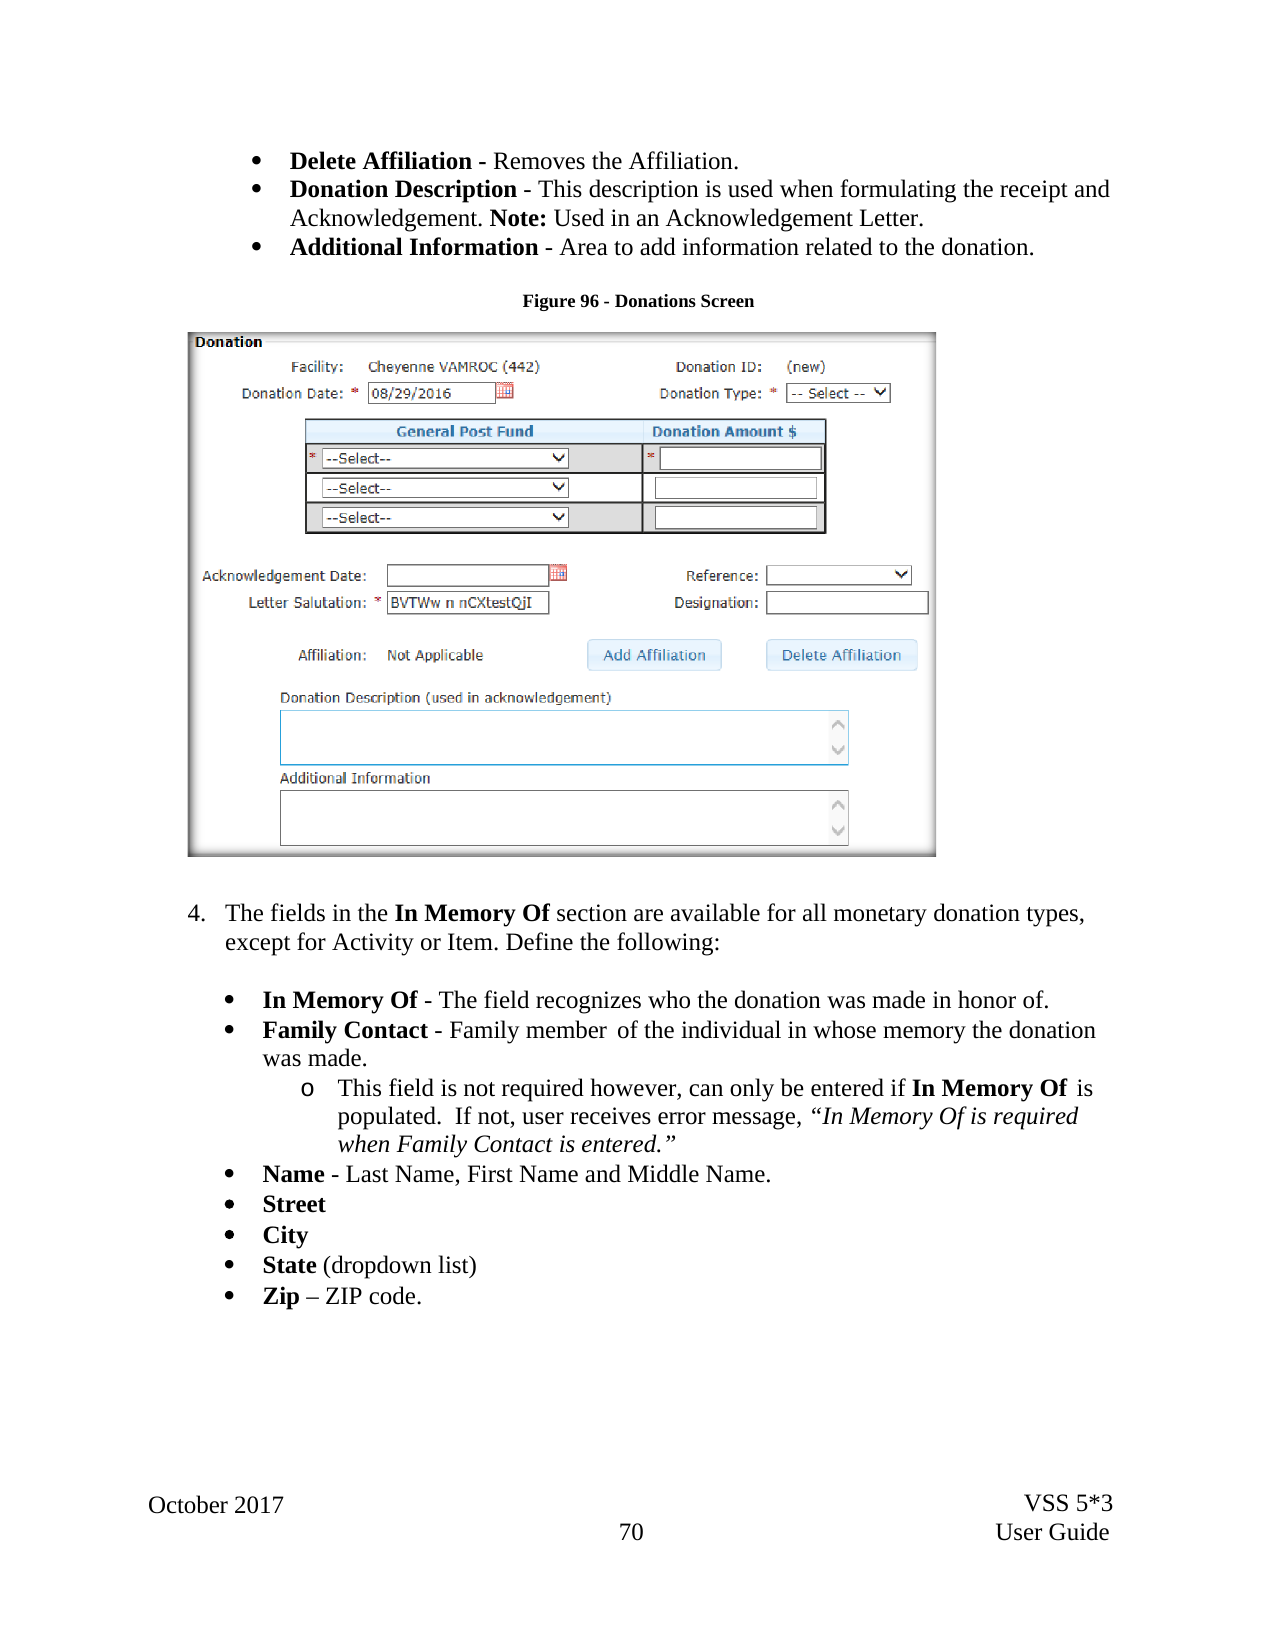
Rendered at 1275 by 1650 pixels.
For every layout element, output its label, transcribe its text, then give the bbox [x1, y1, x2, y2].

text Figure 96 - Donations Screen [139, 289, 1137, 311]
list Family Contact - Family member of the individual in whose memory the donation was made. [225, 1015, 1110, 1072]
list The fields in the In Memory Of section are available for all monetary donation types, except for Activity or Item. Define the following: [187, 898, 1124, 956]
list Name - Last Name, First Name and Middle Name. [225, 1158, 1137, 1188]
list Street [225, 1188, 1137, 1219]
picture [187, 332, 937, 857]
list Delete Affiliation - Removes the Affiliation. [252, 146, 1137, 174]
list City [225, 1219, 1137, 1249]
list Additional Information - Area to add information related to the donation. [252, 232, 1137, 261]
list This field is not required however, can only be entered if In Memory Of is populated. If not, user receives error message, “In Memory Of is required when Family Contact is entered.” [300, 1073, 1115, 1158]
list State (dropdown list) [225, 1249, 1137, 1280]
list Zip – ZIP code. [225, 1280, 1137, 1311]
list Donation Description - This description is used when formulating the receipt and Acknowledgement. Note: Used in an Acknowledgement Letter. [252, 174, 1137, 232]
list In Memory Of - The field recognizes who the donation was made in honor of. [225, 984, 1137, 1015]
